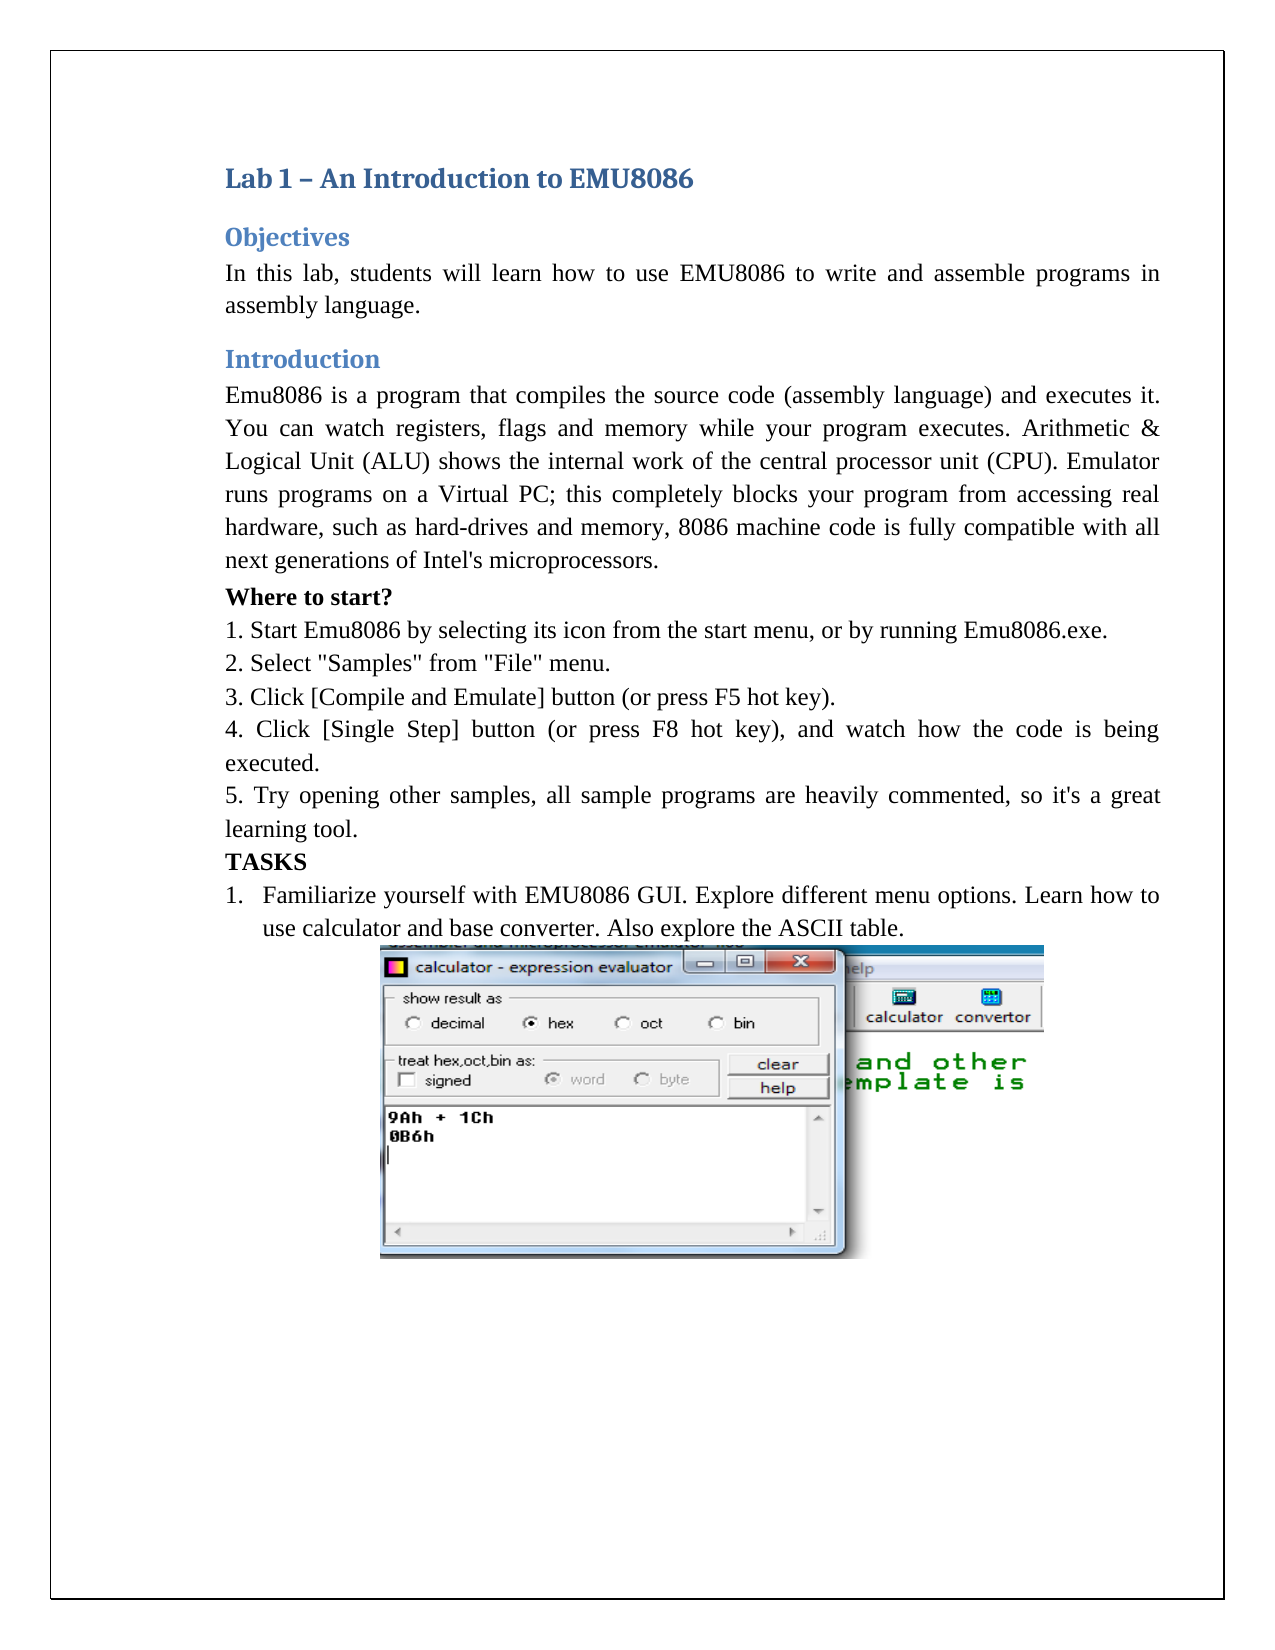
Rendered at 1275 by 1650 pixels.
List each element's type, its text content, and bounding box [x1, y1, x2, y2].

subtitle Introduction [225, 344, 1161, 376]
picture [380, 945, 1044, 1259]
text Where to start? [225, 582, 1161, 611]
subtitle Lab 1 – An Introduction to EMU8086 [225, 162, 1161, 196]
text Emu8086 is a program that compiles the source code (assembly language) and executes it. You can watch registers, flags and memory while your program executes. Arithmetic & Logical Unit (ALU) shows the internal work of the central processor unit (CPU). Emulator runs programs on a Virtual PC; this completely blocks your program from accessing real hardware, such as hard-drives and memory, 8086 machine code is fully compatible with all next generations of Intel's microprocessors. [225, 380, 1161, 574]
subtitle Objectives [225, 222, 1161, 253]
text 2. Select "Samples" from "File" menu. [225, 648, 1161, 677]
text TASKS [225, 847, 1161, 875]
text In this lab, students will learn how to use EMU8086 to write and assemble programs in assembly language. [225, 258, 1161, 319]
list Familiarize yourself with EMU8086 GUI. Explore different menu options. Learn how to use calculator and base converter. Also explore the ASCII table. [225, 880, 1161, 941]
text 4. Click [Single Step] button (or press F8 hot key), and watch how the code is being executed. [225, 714, 1161, 776]
text 3. Click [Compile and Emulate] button (or press F5 hot key). [225, 682, 1161, 710]
text 5. Try opening other samples, all sample programs are heavily commented, so it's a great learning tool. [225, 781, 1161, 842]
text 1. Start Emu8086 by selecting its icon from the start menu, or by running Emu8086.exe. [225, 616, 1161, 644]
